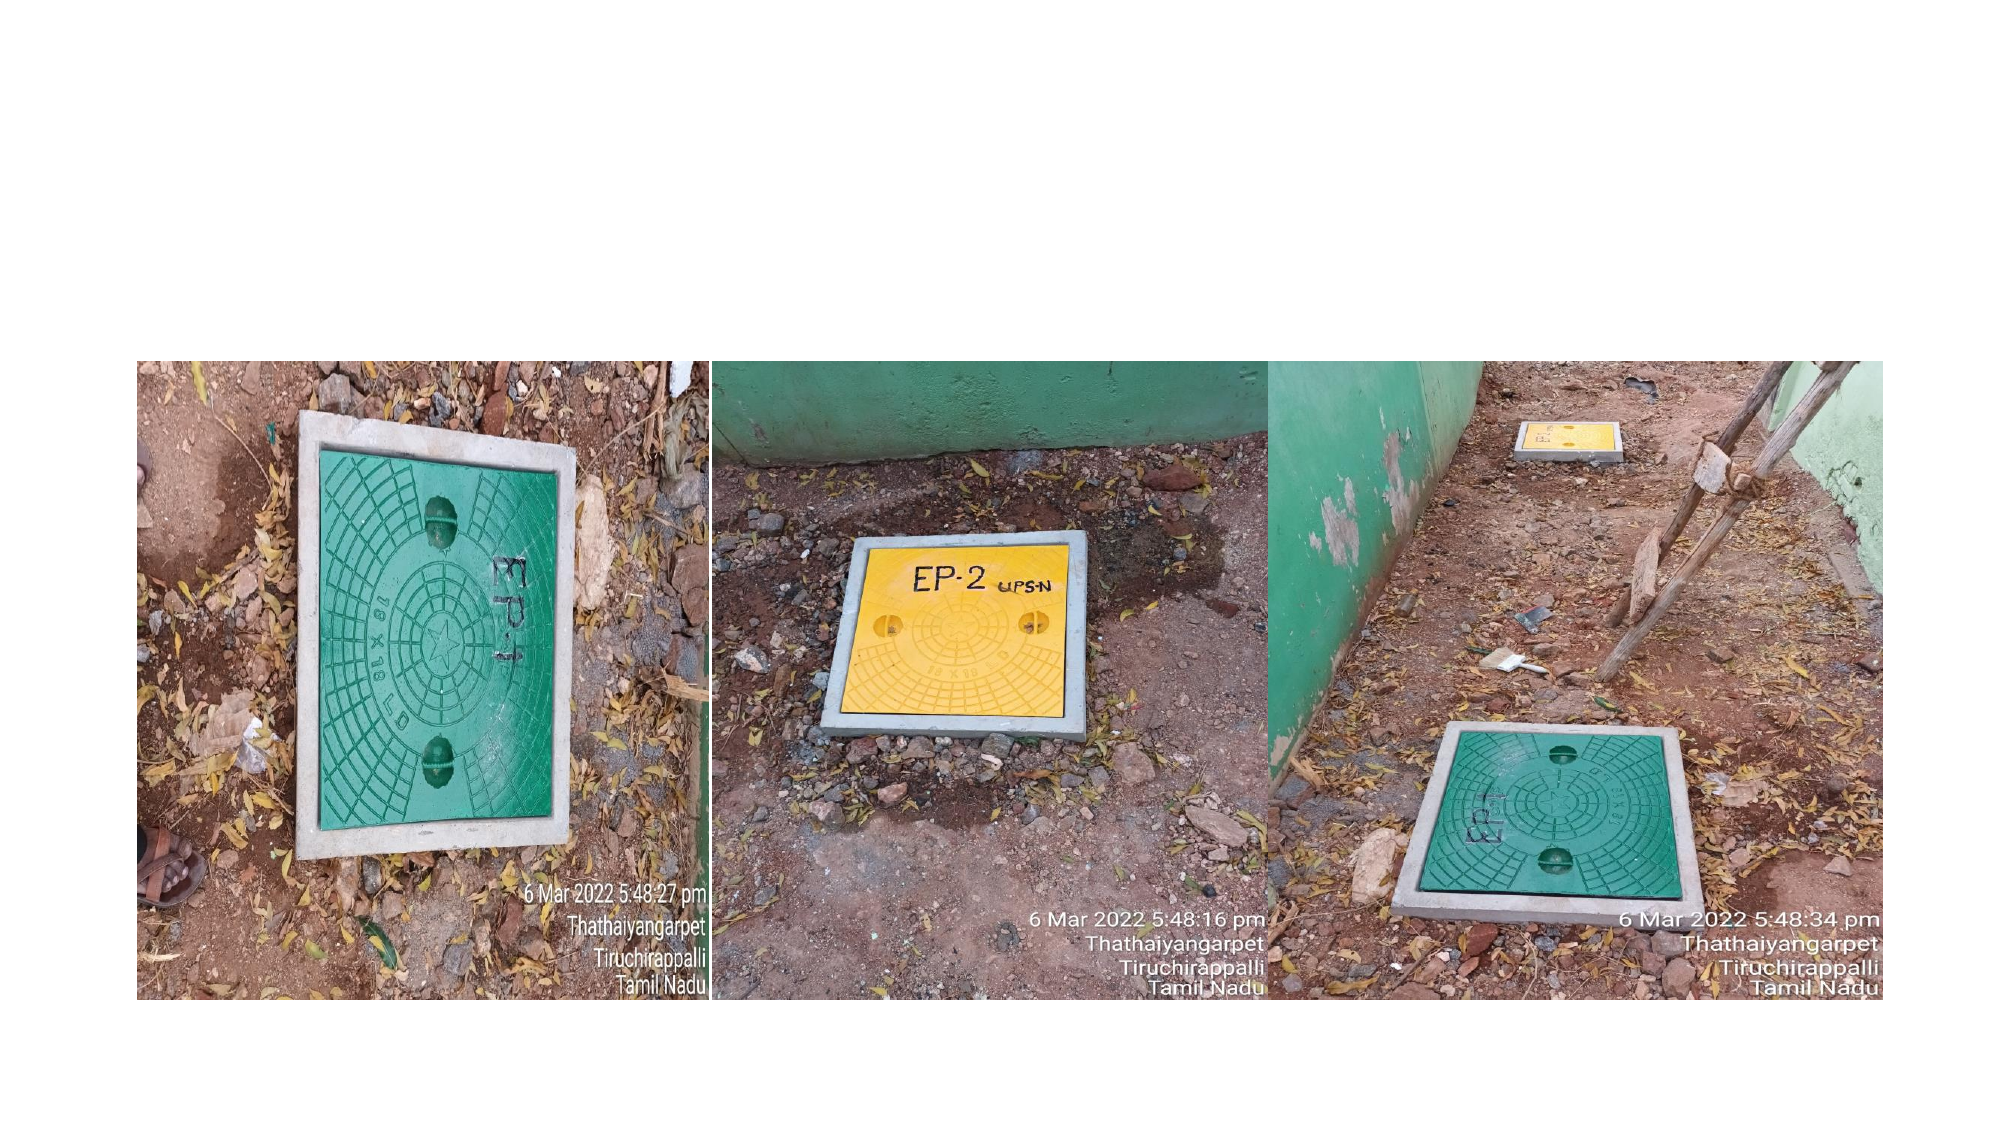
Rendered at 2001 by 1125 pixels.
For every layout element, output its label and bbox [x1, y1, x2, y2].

picture [137, 361, 709, 1000]
picture [712, 361, 1883, 1000]
